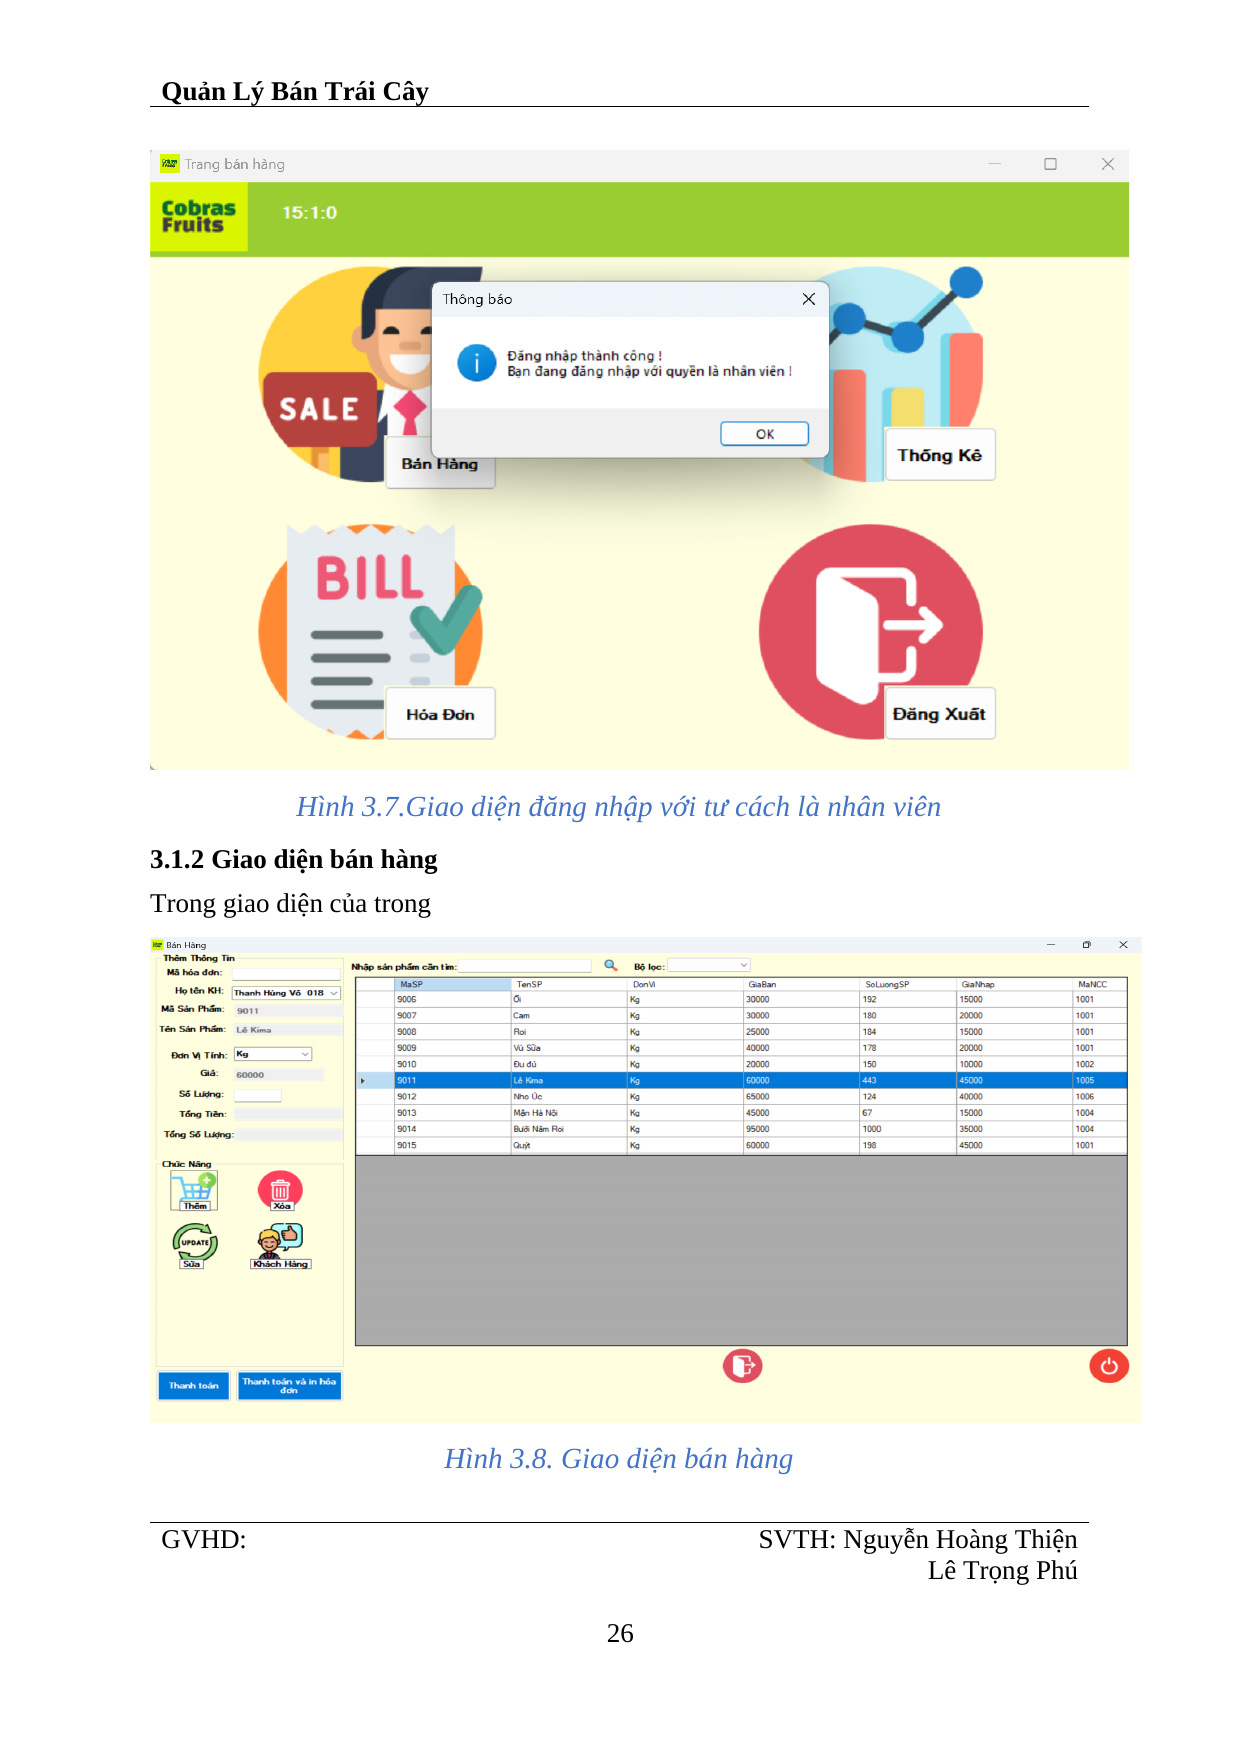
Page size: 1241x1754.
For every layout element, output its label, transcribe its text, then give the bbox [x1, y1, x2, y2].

picture [150, 937, 1142, 1423]
text Hình 3.8. Giao diện bán hàng [150, 1441, 1090, 1475]
text Hình 3.7.Giao diện đăng nhập với tư cách là nhân viên [150, 789, 1090, 822]
picture [150, 150, 1130, 770]
text Trong giao diện của trong [150, 887, 1090, 918]
subtitle Giao diện bán hàng [150, 843, 1090, 874]
